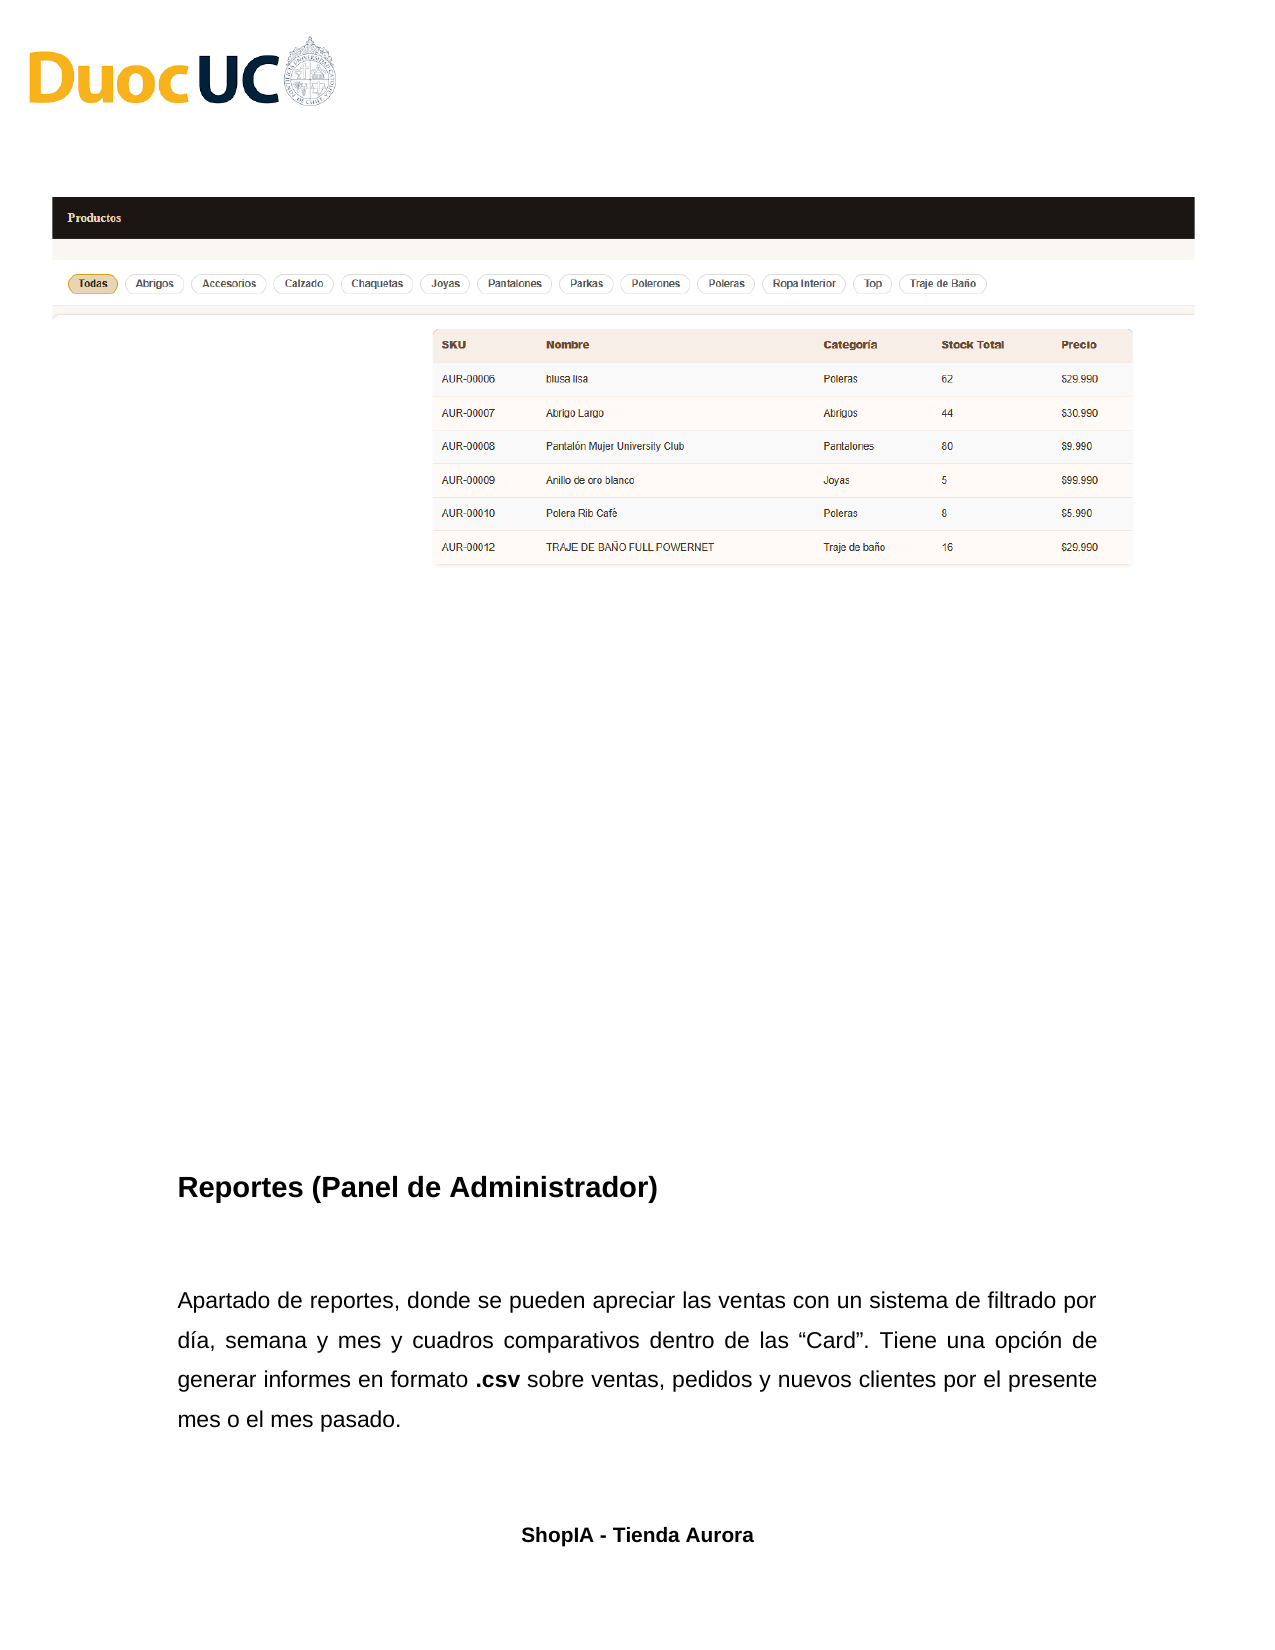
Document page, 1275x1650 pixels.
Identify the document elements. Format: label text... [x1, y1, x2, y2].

text Apartado de reportes, donde se pueden apreciar las ventas con un sistema de filtrado por día, semana y mes y cuadros comparativos dentro de las “Card”. Tiene una opción de generar informes en formato .csv sobre ventas, pedidos y nuevos clientes por el presente mes o el mes pasado. [177, 1287, 1098, 1432]
picture [25, 32, 339, 110]
subtitle Reportes (Panel de Administrador) [177, 1170, 1098, 1203]
picture [52, 197, 1195, 603]
